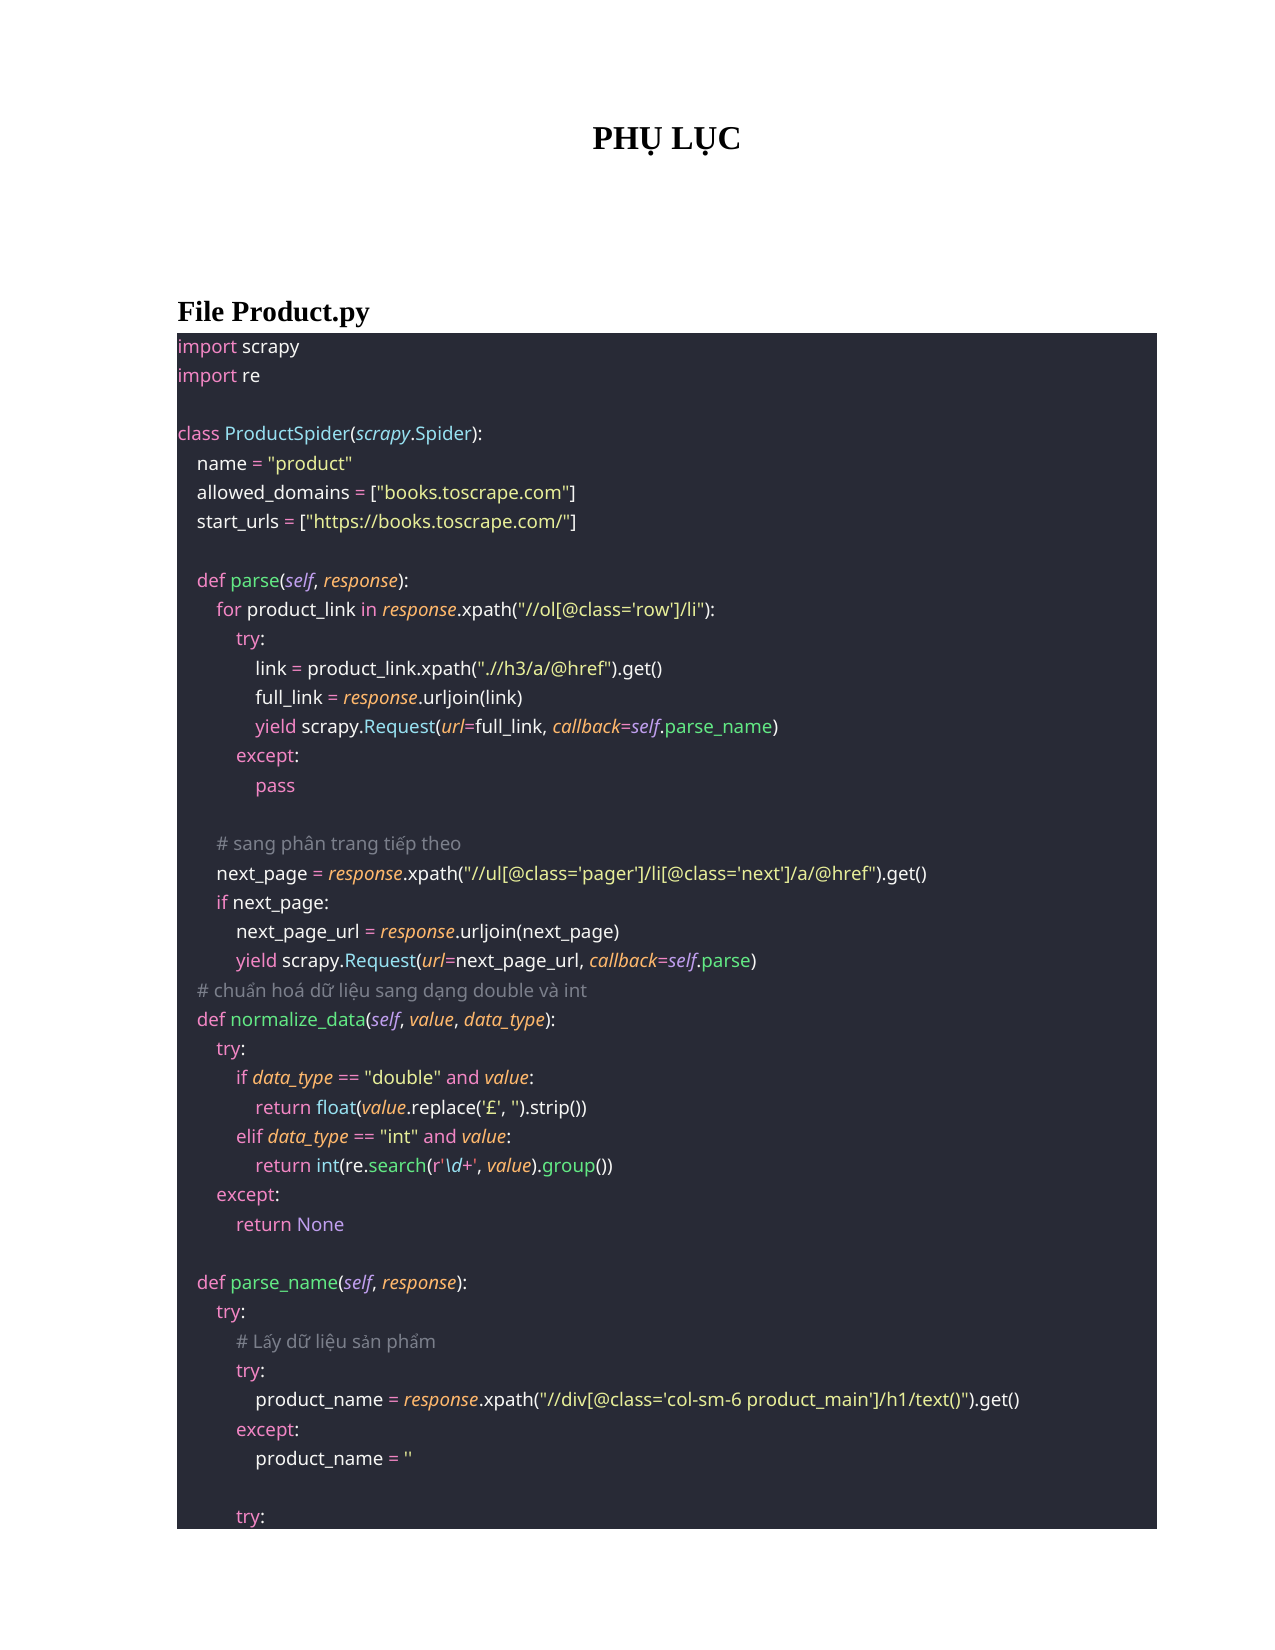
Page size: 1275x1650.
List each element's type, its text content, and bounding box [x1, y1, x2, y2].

text link = product_link.xpath(".//h3/a/@href").get() [177, 655, 1157, 680]
text except: [177, 743, 1157, 768]
text full_link = response.urljoin(link) [177, 684, 1157, 710]
text elif data_type == "int" and value: [177, 1123, 1157, 1149]
text # sang phân trang tiếp theo [177, 831, 1157, 856]
text class ProductSpider(scrapy.Spider): [177, 421, 1157, 446]
text def parse_name(self, response): [177, 1269, 1157, 1295]
text # chuẩn hoá dữ liệu sang dạng double và int [177, 977, 1157, 1002]
text if next_page: [177, 889, 1157, 914]
text import re [177, 362, 1157, 388]
text next_page = response.xpath("//ul[@class='pager']/li[@class='next']/a/@href").get() [177, 860, 1157, 885]
text except: [177, 1416, 1157, 1441]
text start_urls = ["https://books.toscrape.com/"] [177, 508, 1157, 534]
text def normalize_data(self, value, data_type): [177, 1006, 1157, 1032]
text try: [177, 1035, 1157, 1061]
text return None [177, 1211, 1157, 1237]
text return float(value.replace('£', '').strip()) [177, 1094, 1157, 1119]
text next_page_url = response.urljoin(next_page) [177, 918, 1157, 944]
text try: [177, 626, 1157, 651]
text def parse(self, response): [177, 567, 1157, 593]
text try: [177, 1299, 1157, 1324]
text # Lấy dữ liệu sản phẩm [177, 1328, 1157, 1354]
text return int(re.search(r'\d+', value).group()) [177, 1152, 1157, 1178]
text try: [177, 1357, 1157, 1383]
text yield scrapy.Request(url=next_page_url, callback=self.parse) [177, 948, 1157, 973]
text name = "product" [177, 450, 1157, 476]
text allowed_domains = ["books.toscrape.com"] [177, 479, 1157, 505]
text PHỤ LỤC [177, 118, 1157, 156]
text pass [177, 772, 1157, 797]
text if data_type == "double" and value: [177, 1065, 1157, 1090]
text except: [177, 1182, 1157, 1207]
text yield scrapy.Request(url=full_link, callback=self.parse_name) [177, 713, 1157, 739]
text File Product.py [177, 294, 1157, 328]
text import scrapy [177, 333, 1157, 358]
text for product_link in response.xpath("//ol[@class='row']/li"): [177, 596, 1157, 622]
text try: [177, 1504, 1157, 1529]
text product_name = '' [177, 1445, 1157, 1471]
text product_name = response.xpath("//div[@class='col-sm-6 product_main']/h1/text()").get() [177, 1387, 1157, 1412]
